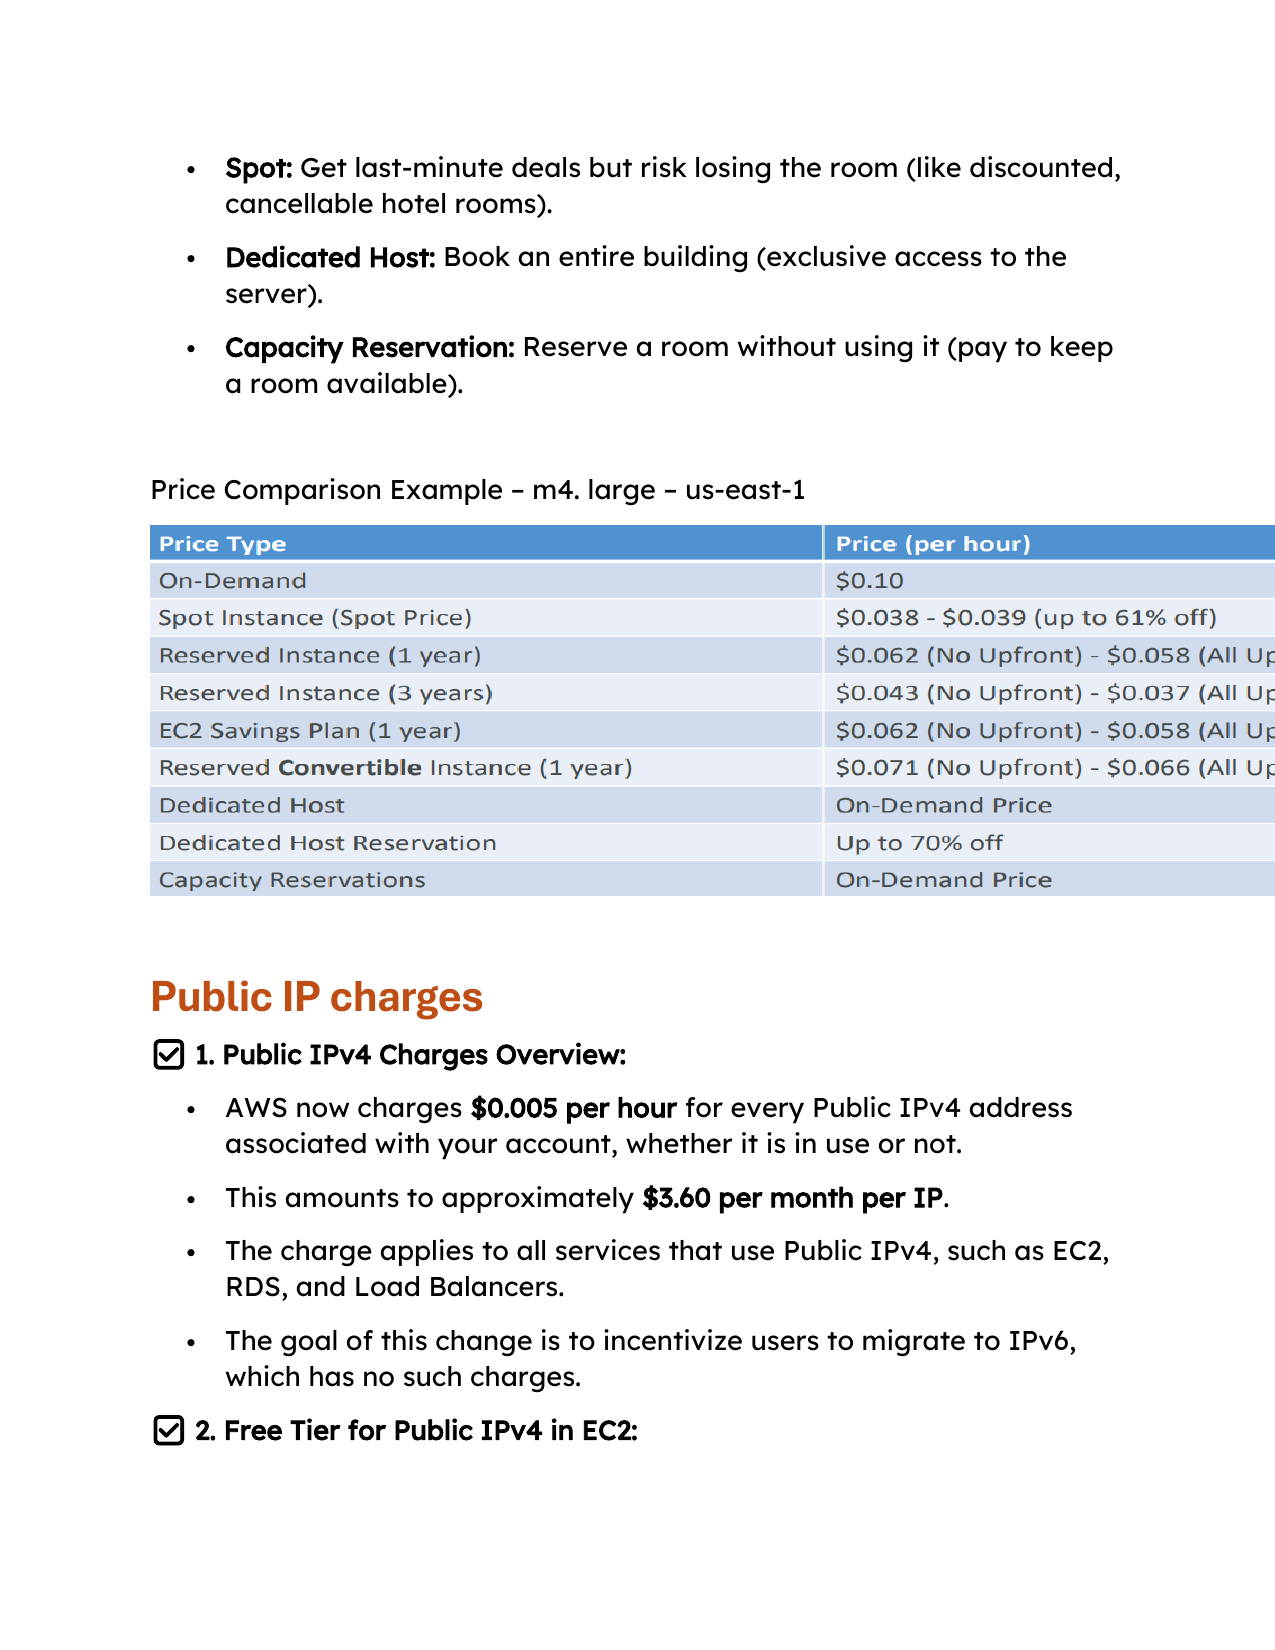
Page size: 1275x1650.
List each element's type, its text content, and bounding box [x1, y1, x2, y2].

list Capacity Reservation: Reserve a room without using it (pay to keep a room available). [187, 329, 1125, 400]
picture [150, 525, 1275, 896]
text Price Comparison Example – m4. large – us-east-1 [150, 473, 1125, 506]
list This amounts to approximately $3.60 per month per IP. [187, 1180, 1125, 1214]
text ✅ 2. Free Tier for Public IPv4 in EC2: [150, 1413, 1125, 1447]
list The goal of this change is to incentivize users to migrate to IPv6, which has no such charges. [187, 1323, 1125, 1393]
text ✅ 1. Public IPv4 Charges Overview: [150, 1037, 1125, 1071]
subtitle Public IP charges [150, 968, 1125, 1024]
list The charge applies to all services that use Public IPv4, such as EC2, RDS, and Load Balancers. [187, 1233, 1125, 1303]
list Spot: Get last-minute deals but risk losing the room (like discounted, cancellable hotel rooms). [187, 150, 1125, 220]
list Dedicated Host: Book an entire building (exclusive access to the server). [187, 240, 1125, 310]
list AWS now charges $0.005 per hour for every Public IPv4 address associated with your account, whether it is in use or not. [187, 1090, 1125, 1161]
